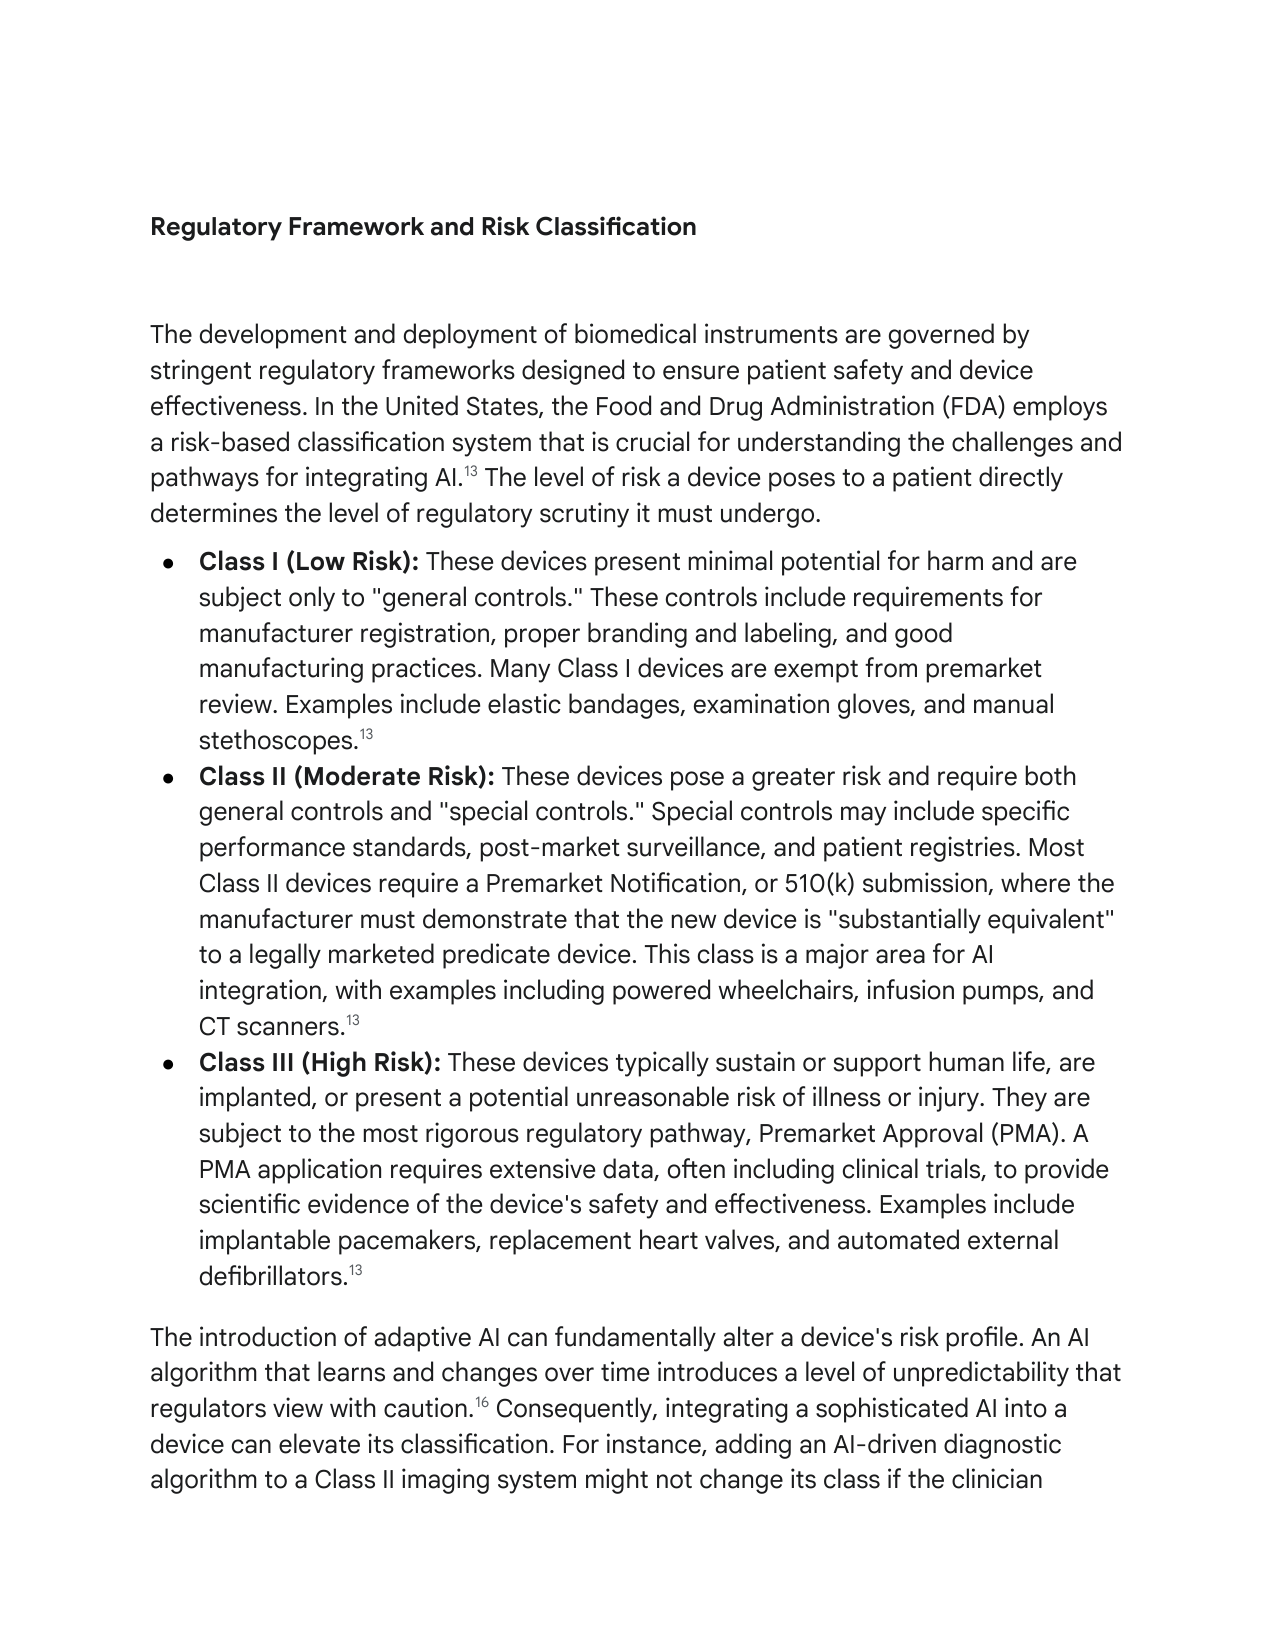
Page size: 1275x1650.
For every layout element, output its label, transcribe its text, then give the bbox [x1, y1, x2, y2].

list Class II (Moderate Risk): These devices pose a greater risk and require both general controls and "special controls." Special controls may include specific performance standards, post-market surveillance, and patient registries. Most Class II devices require a Premarket Notification, or 510(k) submission, where the manufacturer must demonstrate that the new device is "substantially equivalent" to a legally marketed predicate device. This class is a major area for AI integration, with examples including powered wheelchairs, infusion pumps, and CT scanners.13 [161, 761, 1125, 1042]
list Class III (High Risk): These devices typically sustain or support human life, are implanted, or present a potential unreasonable risk of illness or injury. They are subject to the most rigorous regulatory pathway, Premarket Approval (PMA). A PMA application requires extensive data, often including clinical trials, to provide scientific evidence of the device's safety and effectiveness. Examples include implantable pacemakers, replacement heart valves, and automated external defibrillators.13 [161, 1047, 1125, 1292]
subtitle Regulatory Framework and Risk Classification [150, 211, 1125, 242]
list Class I (Low Risk): These devices present minimal potential for harm and are subject only to "general controls." These controls include requirements for manufacturer registration, proper branding and labeling, and good manufacturing practices. Many Class I devices are exempt from premarket review. Examples include elastic bandages, examination gloves, and manual stethoscopes.13 [161, 547, 1125, 757]
text The development and deployment of biomedical instruments are governed by stringent regulatory frameworks designed to ensure patient safety and device effectiveness. In the United States, the Food and Drug Administration (FDA) employs a risk-based classification system that is crucial for understanding the challenges and pathways for integrating AI.13 The level of risk a device poses to a patient directly determines the level of regulatory scrutiny it must undergo. [150, 320, 1125, 530]
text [150, 1322, 1125, 1496]
